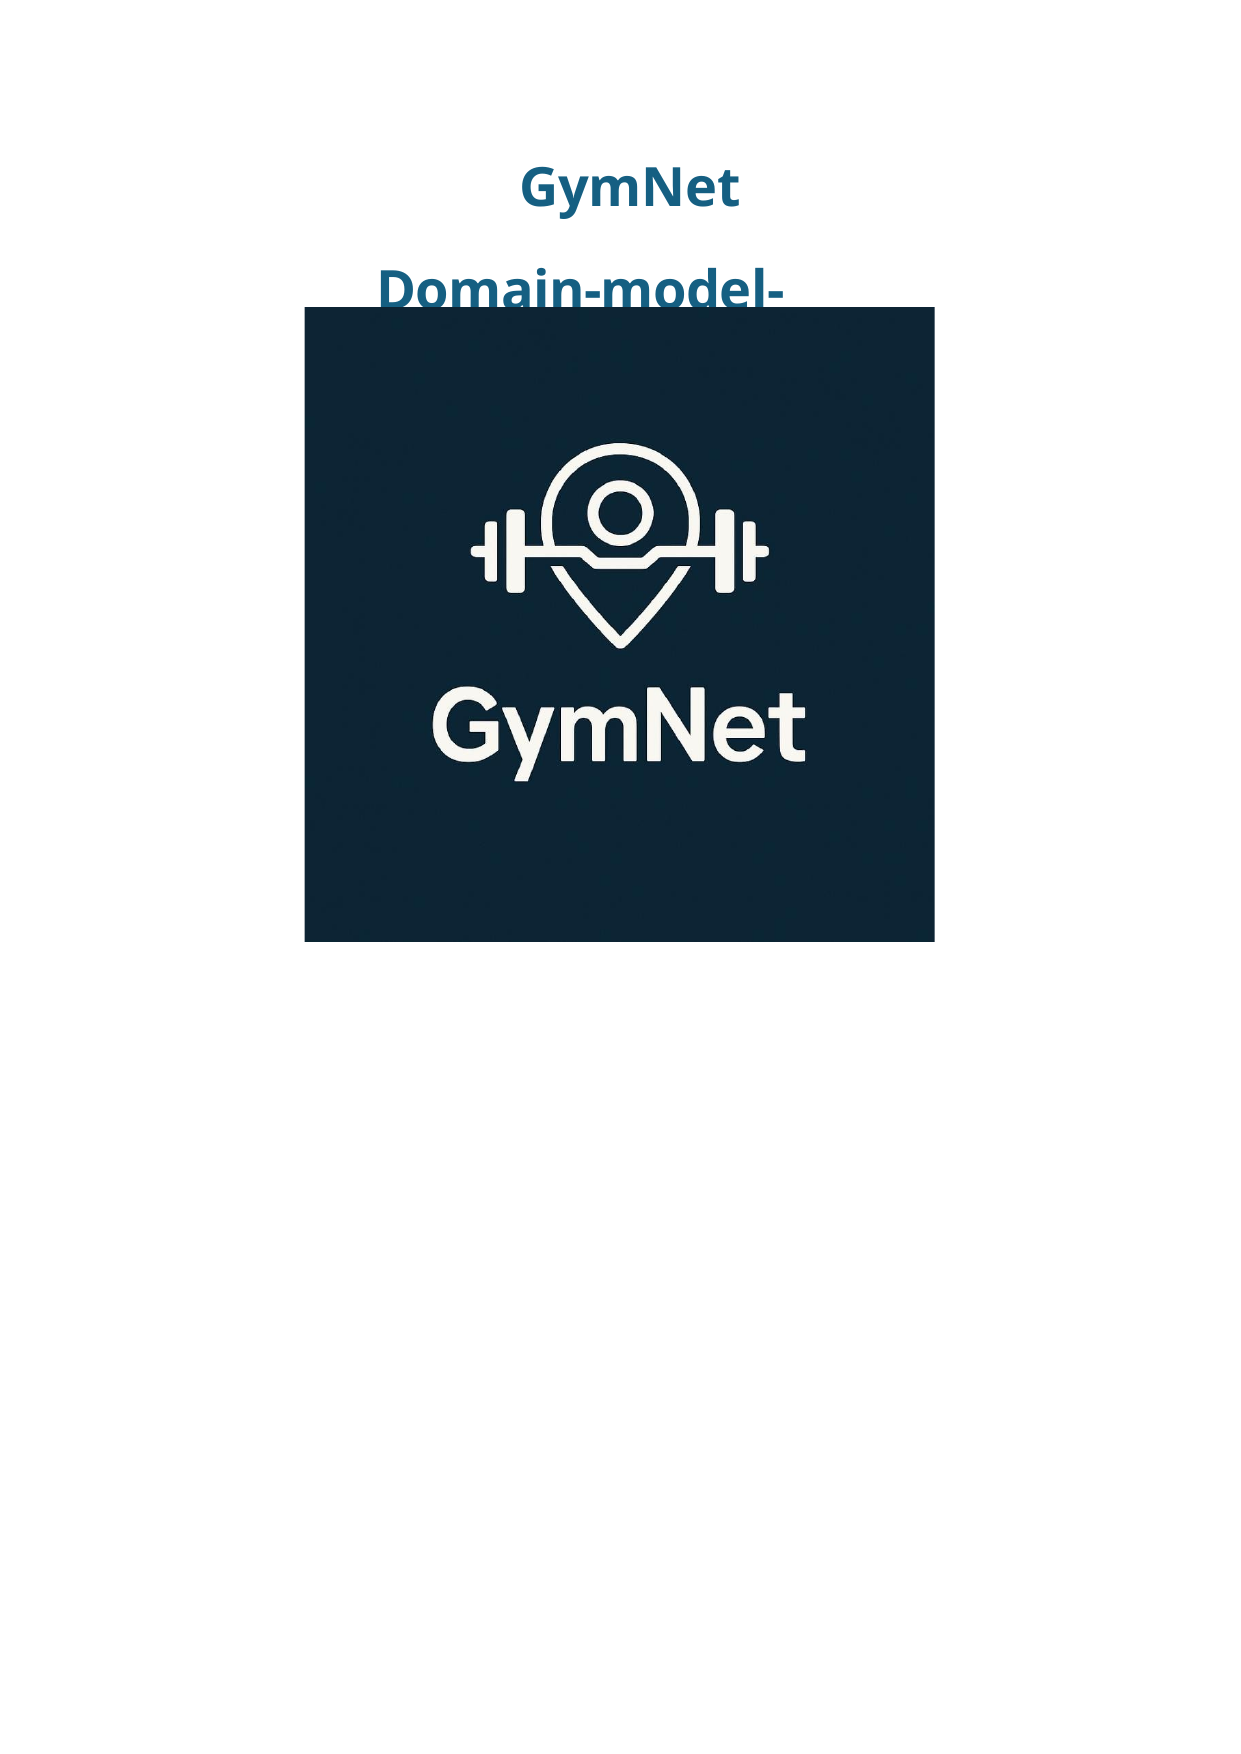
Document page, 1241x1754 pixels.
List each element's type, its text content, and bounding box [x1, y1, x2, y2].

subtitle GymNet Domain-model-v1.0 [376, 148, 864, 307]
picture [304, 307, 935, 942]
